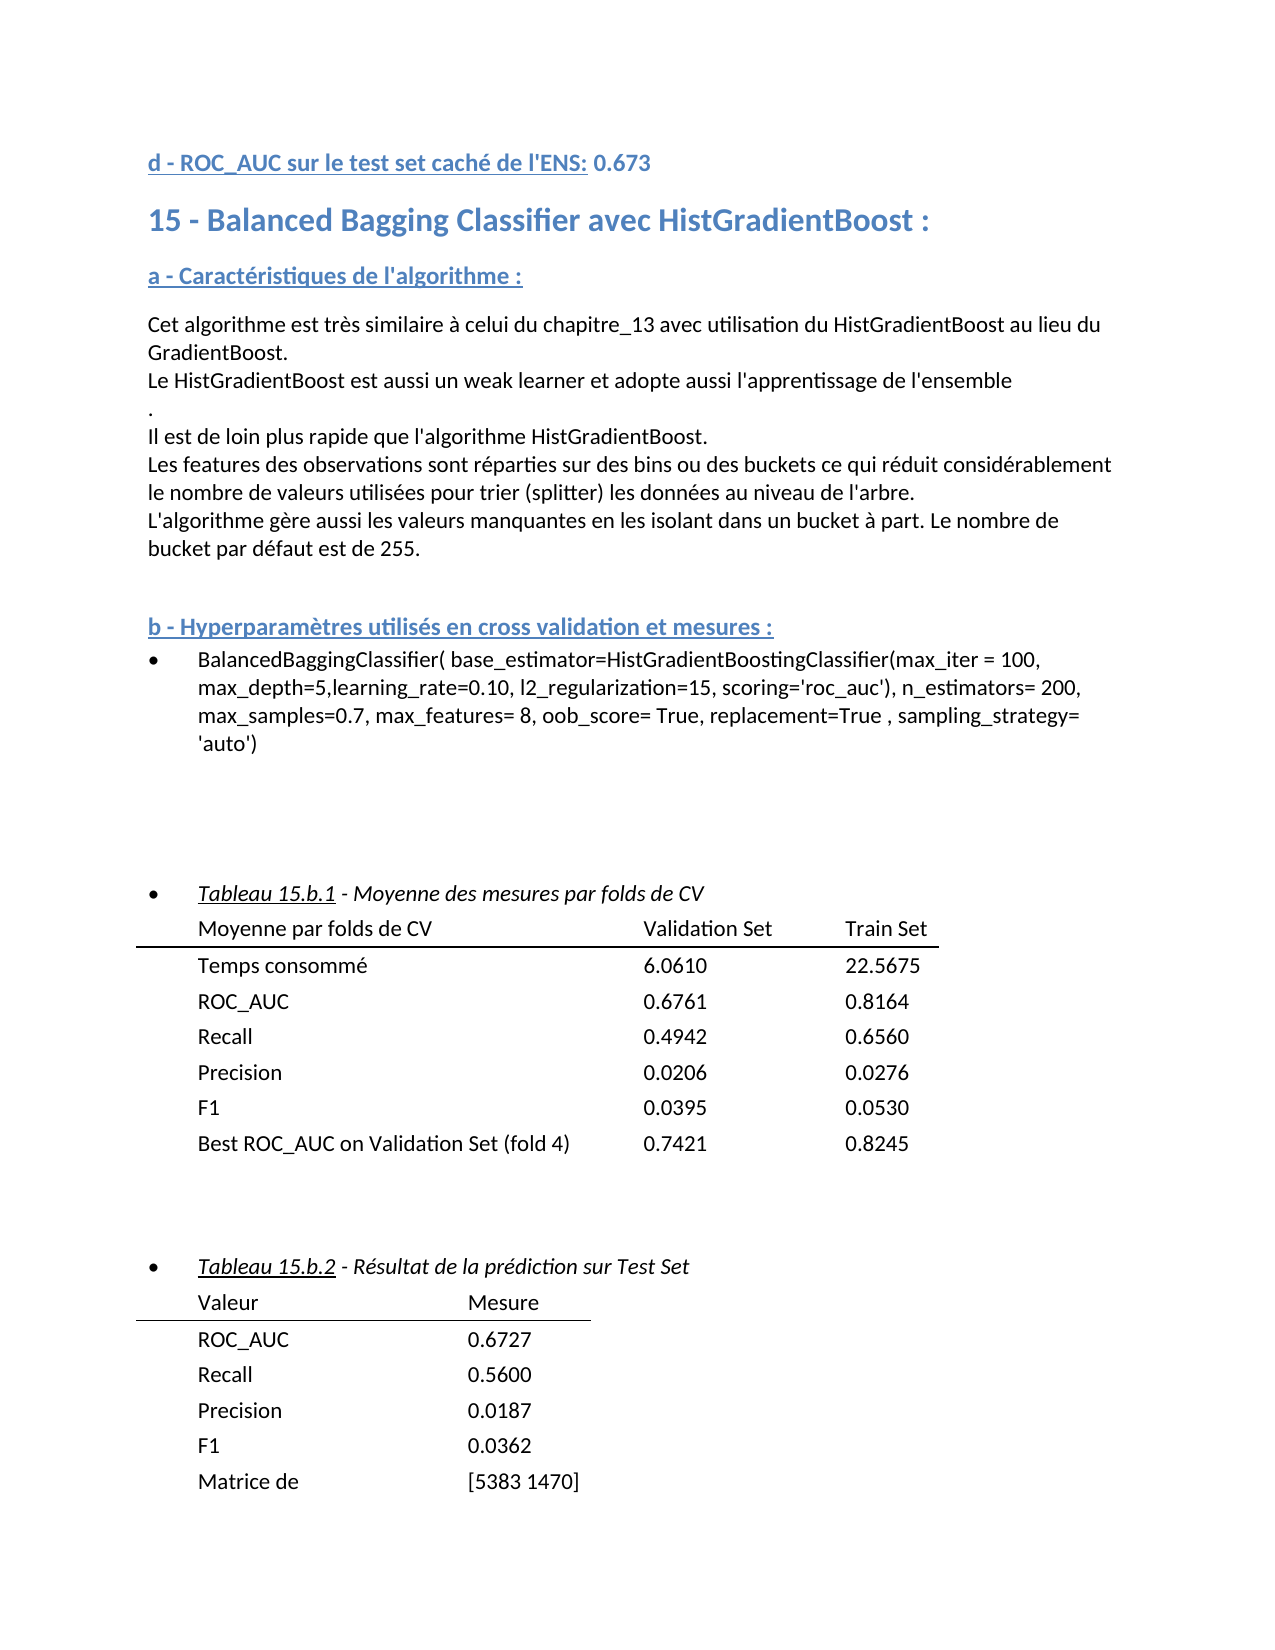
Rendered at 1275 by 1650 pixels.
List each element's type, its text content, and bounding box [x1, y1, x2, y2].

table_cell Recall [136, 1019, 582, 1054]
table_header Train Set [784, 911, 939, 946]
table_cell 0.6761 [582, 983, 784, 1019]
table_cell Precision [136, 1392, 406, 1428]
subtitle d - ROC_AUC sur le test set caché de l'ENS: 0.673 [148, 148, 1127, 178]
table_cell 0.0362 [406, 1428, 591, 1463]
table_cell 0.0276 [784, 1054, 939, 1090]
table_cell 0.0530 [784, 1090, 939, 1125]
table_cell [5383 1470] [406, 1463, 591, 1499]
list BalancedBaggingClassifier( base_estimator=HistGradientBoostingClassifier(max_iter = 100, max_depth=5,learning_rate=0.10, l2_regularization=15, scoring='roc_auc'), n_estimators= 200, max_samples=0.7, max_features= 8, oob_score= True, replacement=True , sampling_strategy= 'auto') [148, 645, 1127, 757]
table_cell F1 [136, 1428, 406, 1463]
table_cell ROC_AUC [136, 1321, 406, 1357]
table_cell 0.8164 [784, 983, 939, 1019]
table_cell 0.6727 [406, 1321, 591, 1357]
subtitle 15 - Balanced Bagging Classifier avec HistGradientBoost : [148, 199, 1127, 240]
table_cell Precision [136, 1054, 582, 1090]
table_cell 0.8245 [784, 1125, 939, 1161]
list Tableau 15.b.1 - Moyenne des mesures par folds de CV [148, 879, 1127, 907]
table_cell Recall [136, 1357, 406, 1392]
table_cell 0.0187 [406, 1392, 591, 1428]
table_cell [136, 1463, 406, 1499]
list Tableau 15.b.2 - Résultat de la prédiction sur Test Set [148, 1252, 1127, 1280]
subtitle a - Caractéristiques de l'algorithme : [148, 261, 1127, 291]
table_cell Temps consommé [136, 948, 582, 983]
table_cell 0.7421 [582, 1125, 784, 1161]
table_cell 0.6560 [784, 1019, 939, 1054]
table_header Moyenne par folds de CV [136, 911, 582, 946]
table_cell Best ROC_AUC on Validation Set (fold 4) [136, 1125, 582, 1161]
table_cell 0.0395 [582, 1090, 784, 1125]
table_cell 6.0610 [582, 948, 784, 983]
table_cell 0.4942 [582, 1019, 784, 1054]
table_cell ROC_AUC [136, 983, 582, 1019]
table_header Validation Set [582, 911, 784, 946]
table_cell 0.0206 [582, 1054, 784, 1090]
table_header Mesure [406, 1284, 591, 1319]
table_cell 0.5600 [406, 1357, 591, 1392]
table_cell F1 [136, 1090, 582, 1125]
table_cell 22.5675 [784, 948, 939, 983]
subtitle b - Hyperparamètres utilisés en cross validation et mesures : [148, 611, 1127, 641]
table_header Valeur [136, 1284, 406, 1319]
text Cet algorithme est très similaire à celui du chapitre_13 avec utilisation du HistGradientBoost au lieu du GradientBoost. Le HistGradientBoost est aussi un weak learner et adopte aussi l'apprentissage de l'ensemble . Il est de loin plus rapide que l'algorithme HistGradientBoost. Les features des observations sont réparties sur des bins ou des buckets ce qui réduit considérablement le nombre de valeurs utilisées pour trier (splitter) les données au niveau de l'arbre. L'algorithme gère aussi les valeurs manquantes en les isolant dans un bucket à part. Le nombre de bucket par défaut est de 255. [148, 310, 1127, 590]
